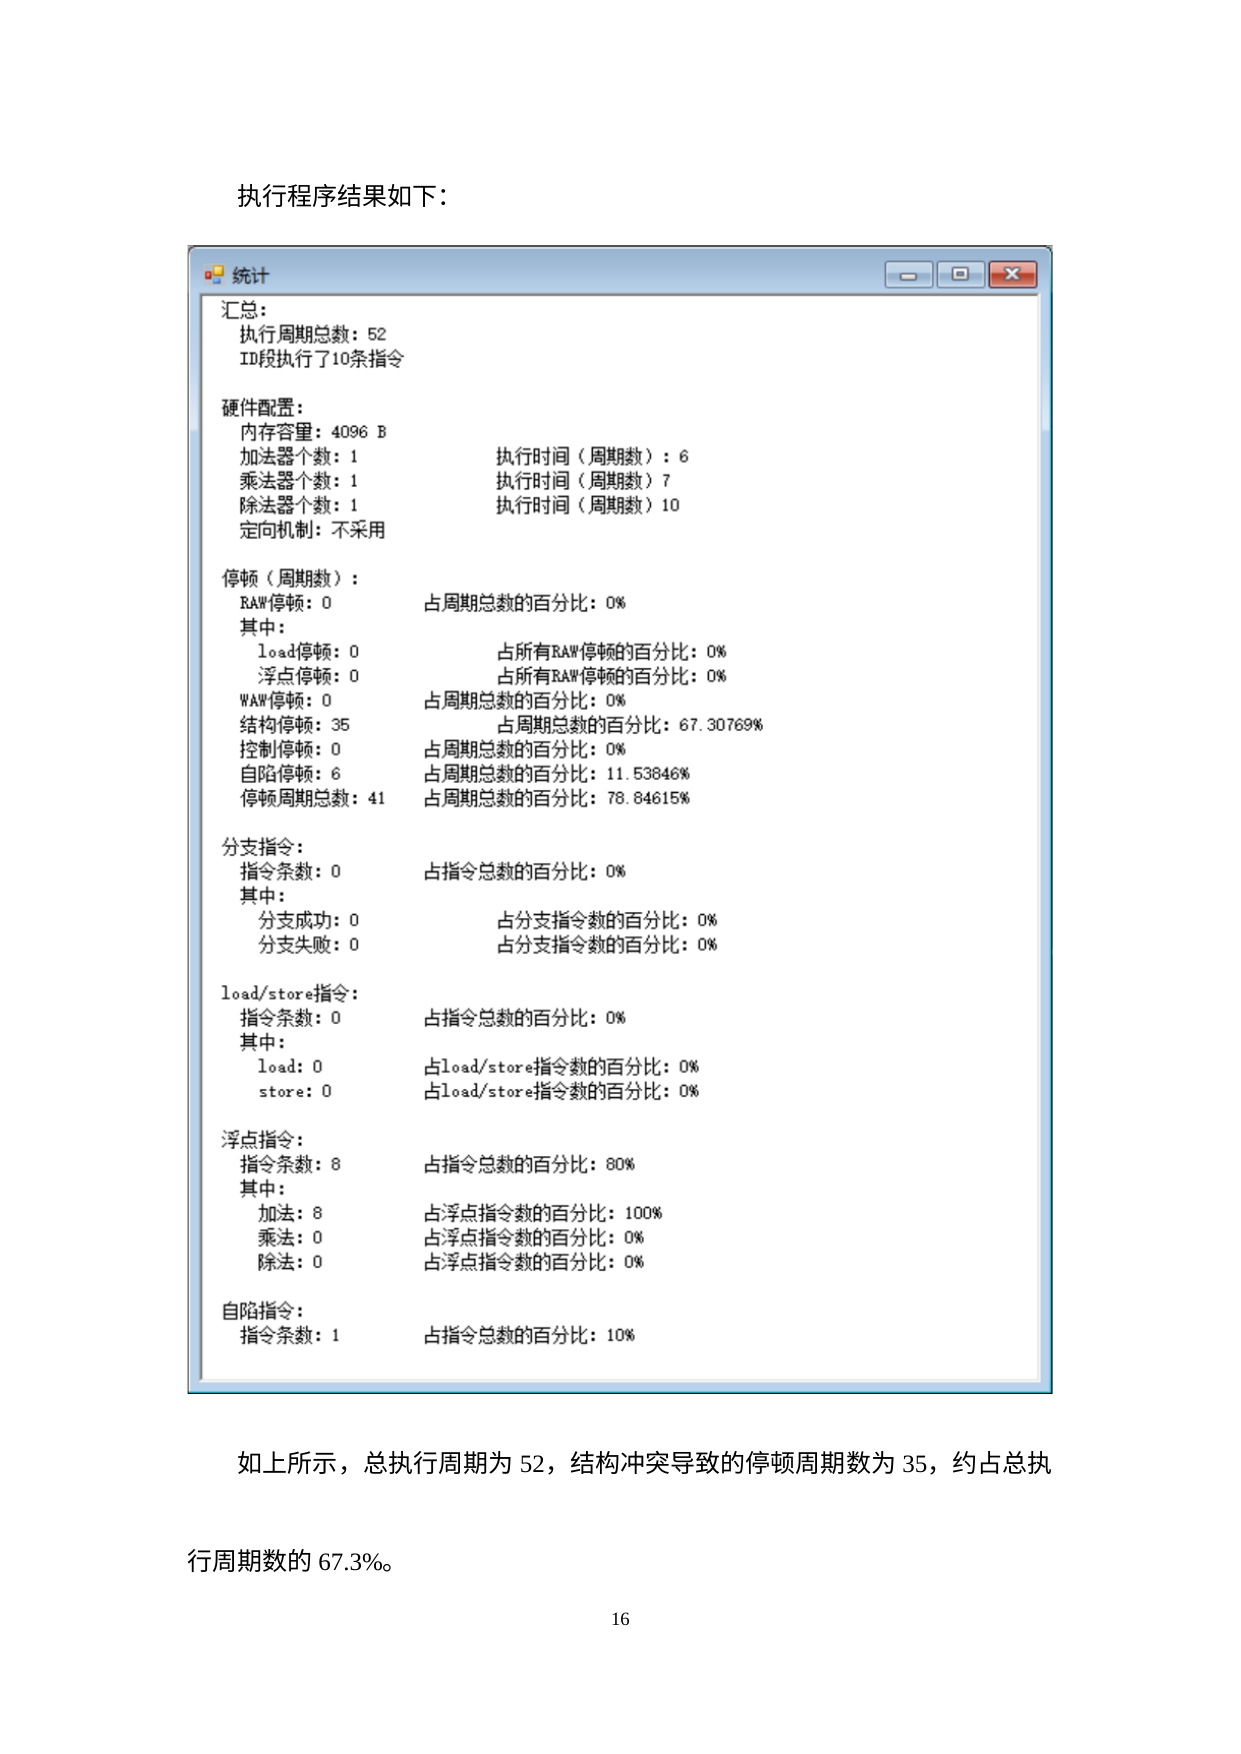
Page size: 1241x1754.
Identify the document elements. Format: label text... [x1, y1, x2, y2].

text 执行程序结果如下： [187, 162, 1053, 227]
text 如上所示，总执行周期为 52，结构冲突导致的停顿周期数为 35，约占总执行周期数的 67.3%。 [187, 1429, 1053, 1592]
picture [187, 245, 1053, 1394]
